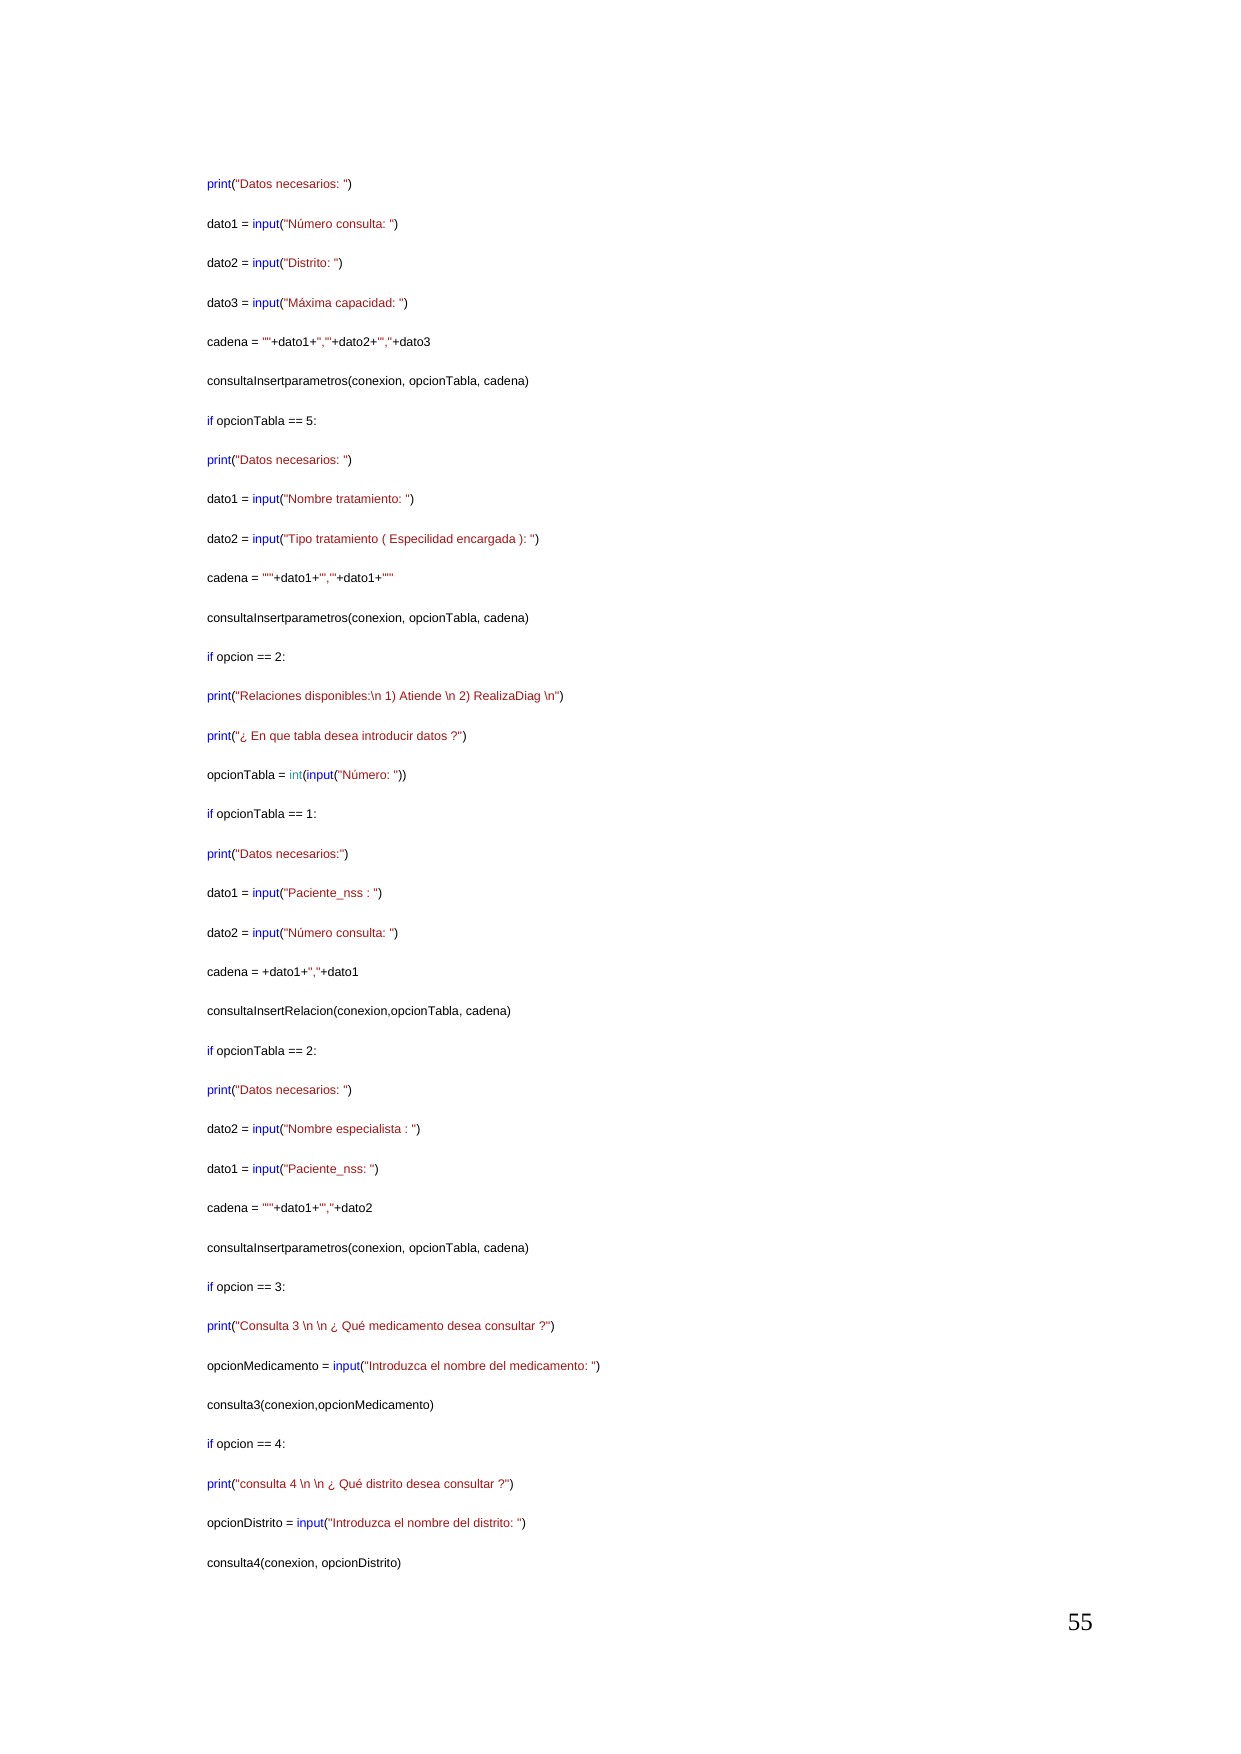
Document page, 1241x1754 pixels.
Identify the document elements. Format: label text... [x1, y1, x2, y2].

text opcionTabla = int(input("Número: ")) [207, 768, 1092, 782]
text dato1 = input("Paciente_nss : ") [207, 886, 1092, 900]
text dato2 = input("Tipo tratamiento ( Especilidad encargada ): ") [207, 532, 1092, 546]
text dato3 = input("Máxima capacidad: ") [207, 295, 1092, 310]
text print("¿ En que tabla desea introducir datos ?") [207, 728, 1092, 743]
text if opcion == 2: [207, 650, 1092, 664]
text print("Consulta 3 \n \n ¿ Qué medicamento desea consultar ?") [207, 1319, 1092, 1333]
text dato1 = input("Paciente_nss: ") [207, 1162, 1092, 1176]
text if opcion == 4: [207, 1437, 1092, 1452]
text if opcionTabla == 1: [207, 807, 1092, 822]
text print("consulta 4 \n \n ¿ Qué distrito desea consultar ?") [207, 1477, 1092, 1491]
text print("Datos necesarios: ") [207, 453, 1092, 467]
text opcionDistrito = input("Introduzca el nombre del distrito: ") [207, 1516, 1092, 1530]
text consultaInsertparametros(conexion, opcionTabla, cadena) [207, 374, 1092, 388]
text dato2 = input("Número consulta: ") [207, 925, 1092, 940]
text print("Datos necesarios: ") [207, 1083, 1092, 1097]
text cadena = "'"+dato1+"','"+dato1+"'" [207, 571, 1092, 585]
text dato1 = input("Número consulta: ") [207, 217, 1092, 231]
text cadena = ""+dato1+",'"+dato2+"',"+dato3 [207, 335, 1092, 349]
text if opcionTabla == 5: [207, 413, 1092, 428]
text if opcionTabla == 2: [207, 1043, 1092, 1058]
text cadena = "'"+dato1+"',"+dato2 [207, 1201, 1092, 1215]
text dato2 = input("Nombre especialista : ") [207, 1122, 1092, 1137]
text print("Datos necesarios:") [207, 847, 1092, 861]
text cadena = +dato1+","+dato1 [207, 965, 1092, 979]
text print("Datos necesarios: ") [207, 177, 1092, 192]
text consultaInsertRelacion(conexion,opcionTabla, cadena) [207, 1004, 1092, 1018]
text dato1 = input("Nombre tratamiento: ") [207, 492, 1092, 507]
text opcionMedicamento = input("Introduzca el nombre del medicamento: ") [207, 1358, 1092, 1373]
text consultaInsertparametros(conexion, opcionTabla, cadena) [207, 610, 1092, 625]
text if opcion == 3: [207, 1280, 1092, 1294]
text print("Relaciones disponibles:\n 1) Atiende \n 2) RealizaDiag \n") [207, 689, 1092, 703]
text dato2 = input("Distrito: ") [207, 256, 1092, 270]
text consultaInsertparametros(conexion, opcionTabla, cadena) [207, 1240, 1092, 1255]
text consulta3(conexion,opcionMedicamento) [207, 1398, 1092, 1412]
text consulta4(conexion, opcionDistrito) [207, 1555, 1092, 1570]
